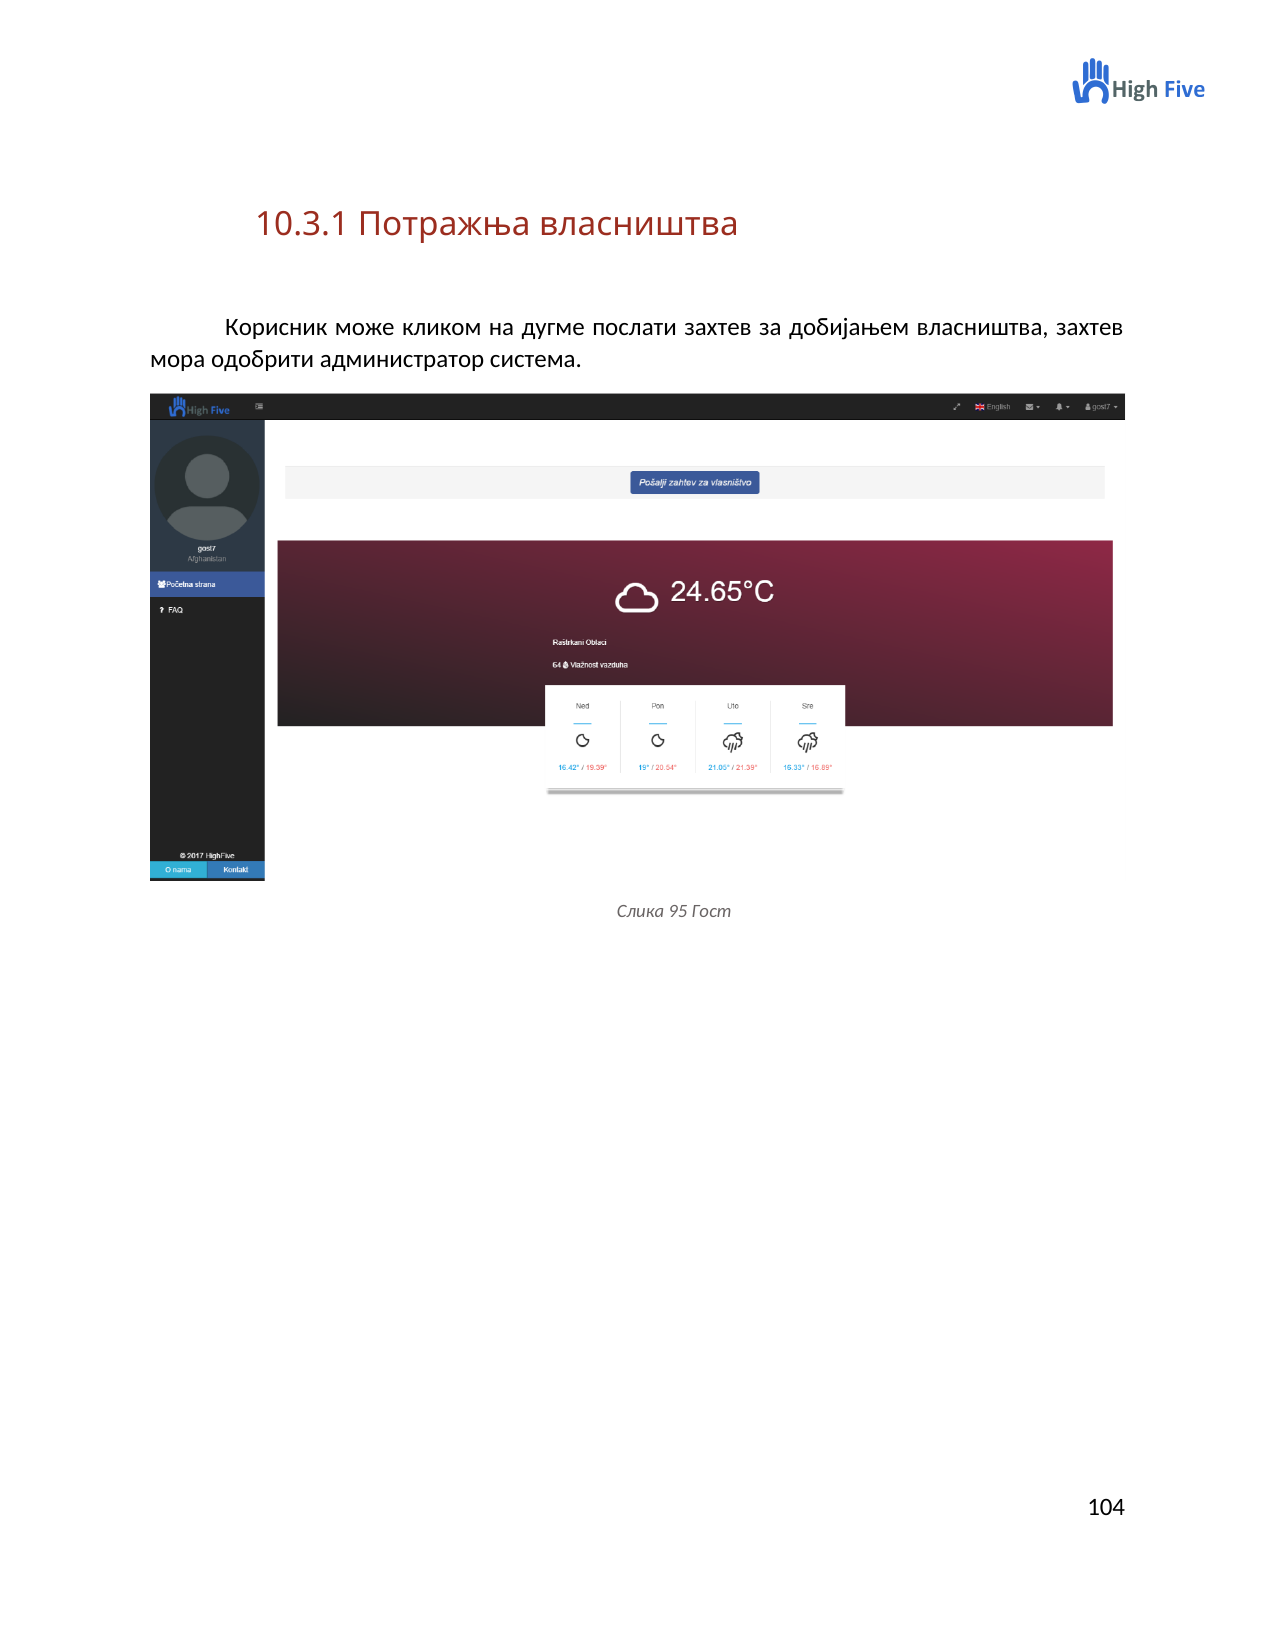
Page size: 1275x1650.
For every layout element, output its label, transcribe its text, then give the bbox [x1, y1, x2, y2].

subtitle 10.3.1 Потражња власништва [150, 199, 1125, 245]
text Корисник може кликом на дугме послати захтев за добијањем власништва, захтев мора одобрити администратор система. [150, 311, 1125, 374]
text Слика 95 Гост [150, 899, 1125, 922]
picture [1069, 53, 1223, 110]
picture [150, 393, 1125, 881]
